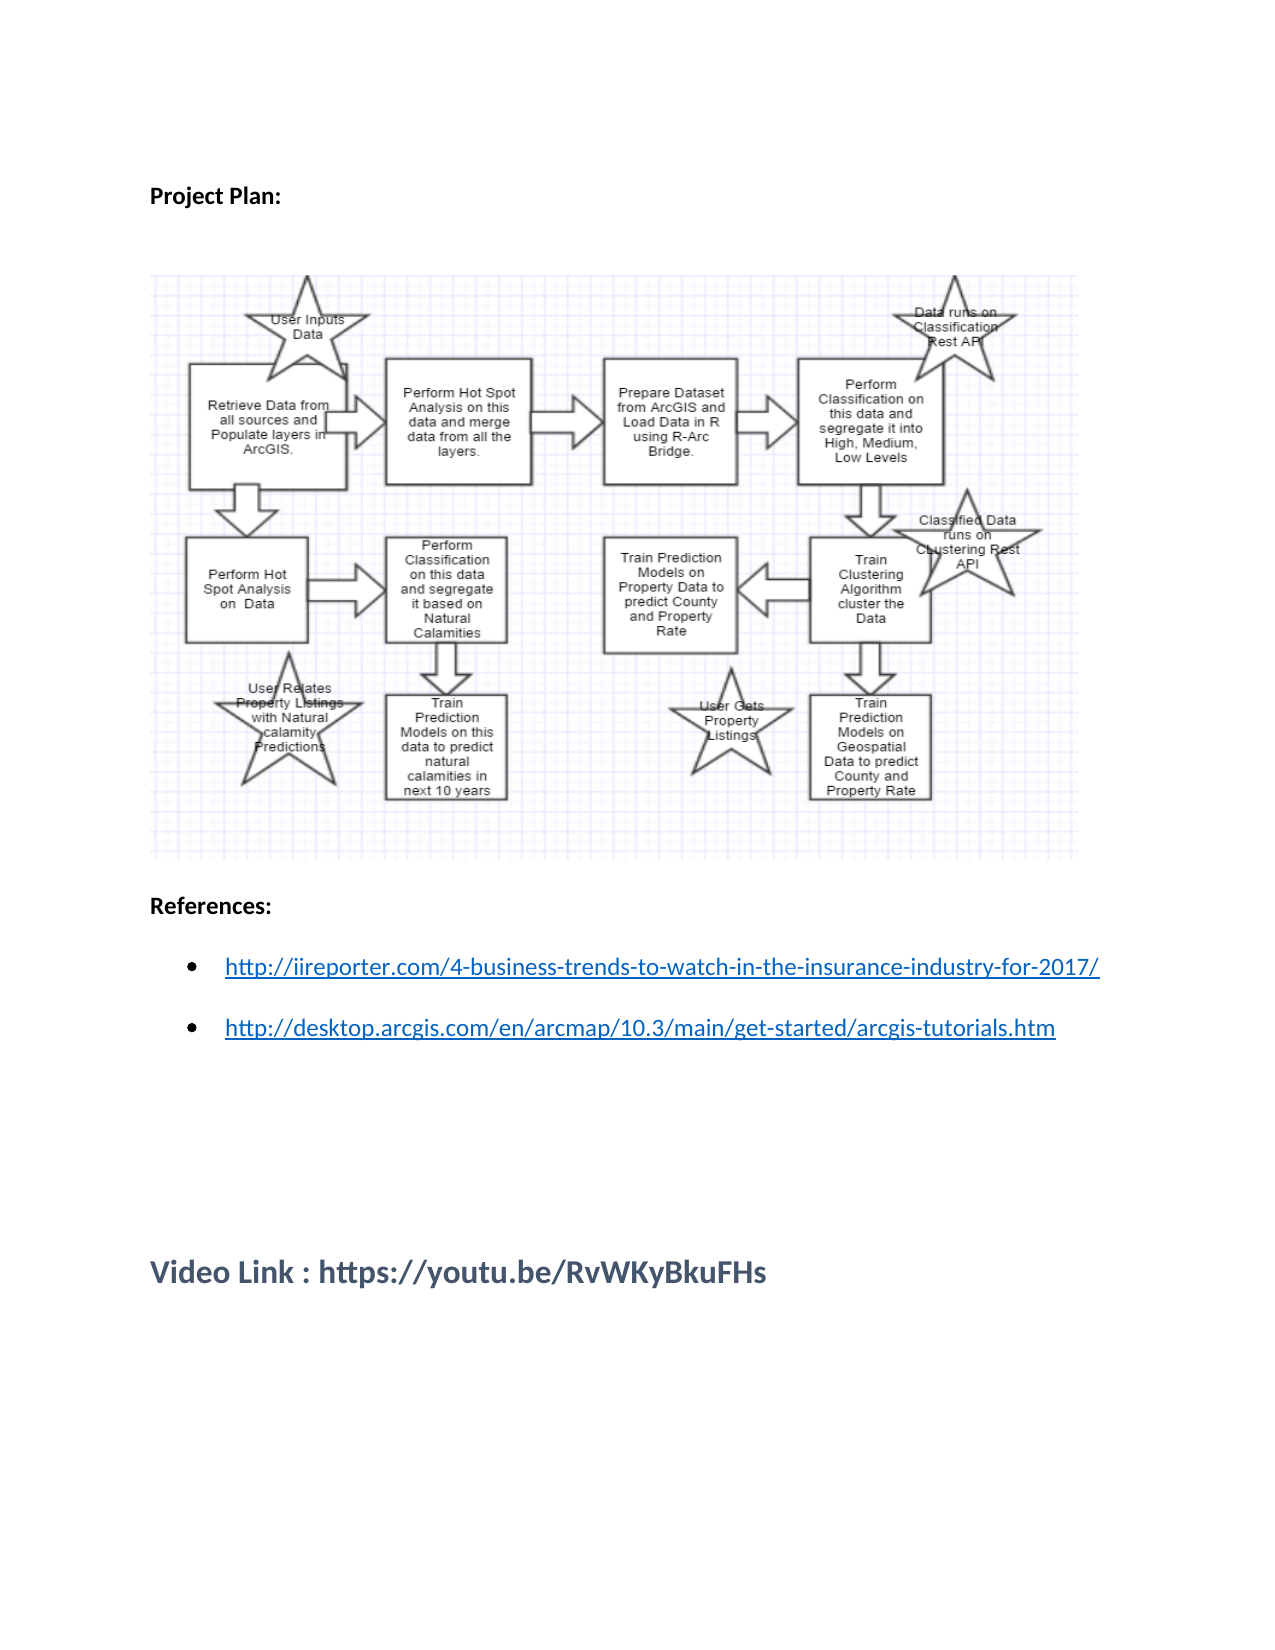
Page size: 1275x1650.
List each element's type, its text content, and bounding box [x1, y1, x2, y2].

text Video Link : https://youtu.be/RvWKyBkuFHs [150, 1251, 1125, 1292]
list http://iireporter.com/4-business-trends-to-watch-in-the-insurance-industry-for-2017/ [187, 951, 1125, 982]
text Project Plan: [150, 181, 1125, 211]
list http://desktop.arcgis.com/en/arcmap/10.3/main/get-started/arcgis-tutorials.htm [187, 1012, 1125, 1043]
picture [150, 272, 1079, 860]
text References: [150, 890, 1125, 921]
